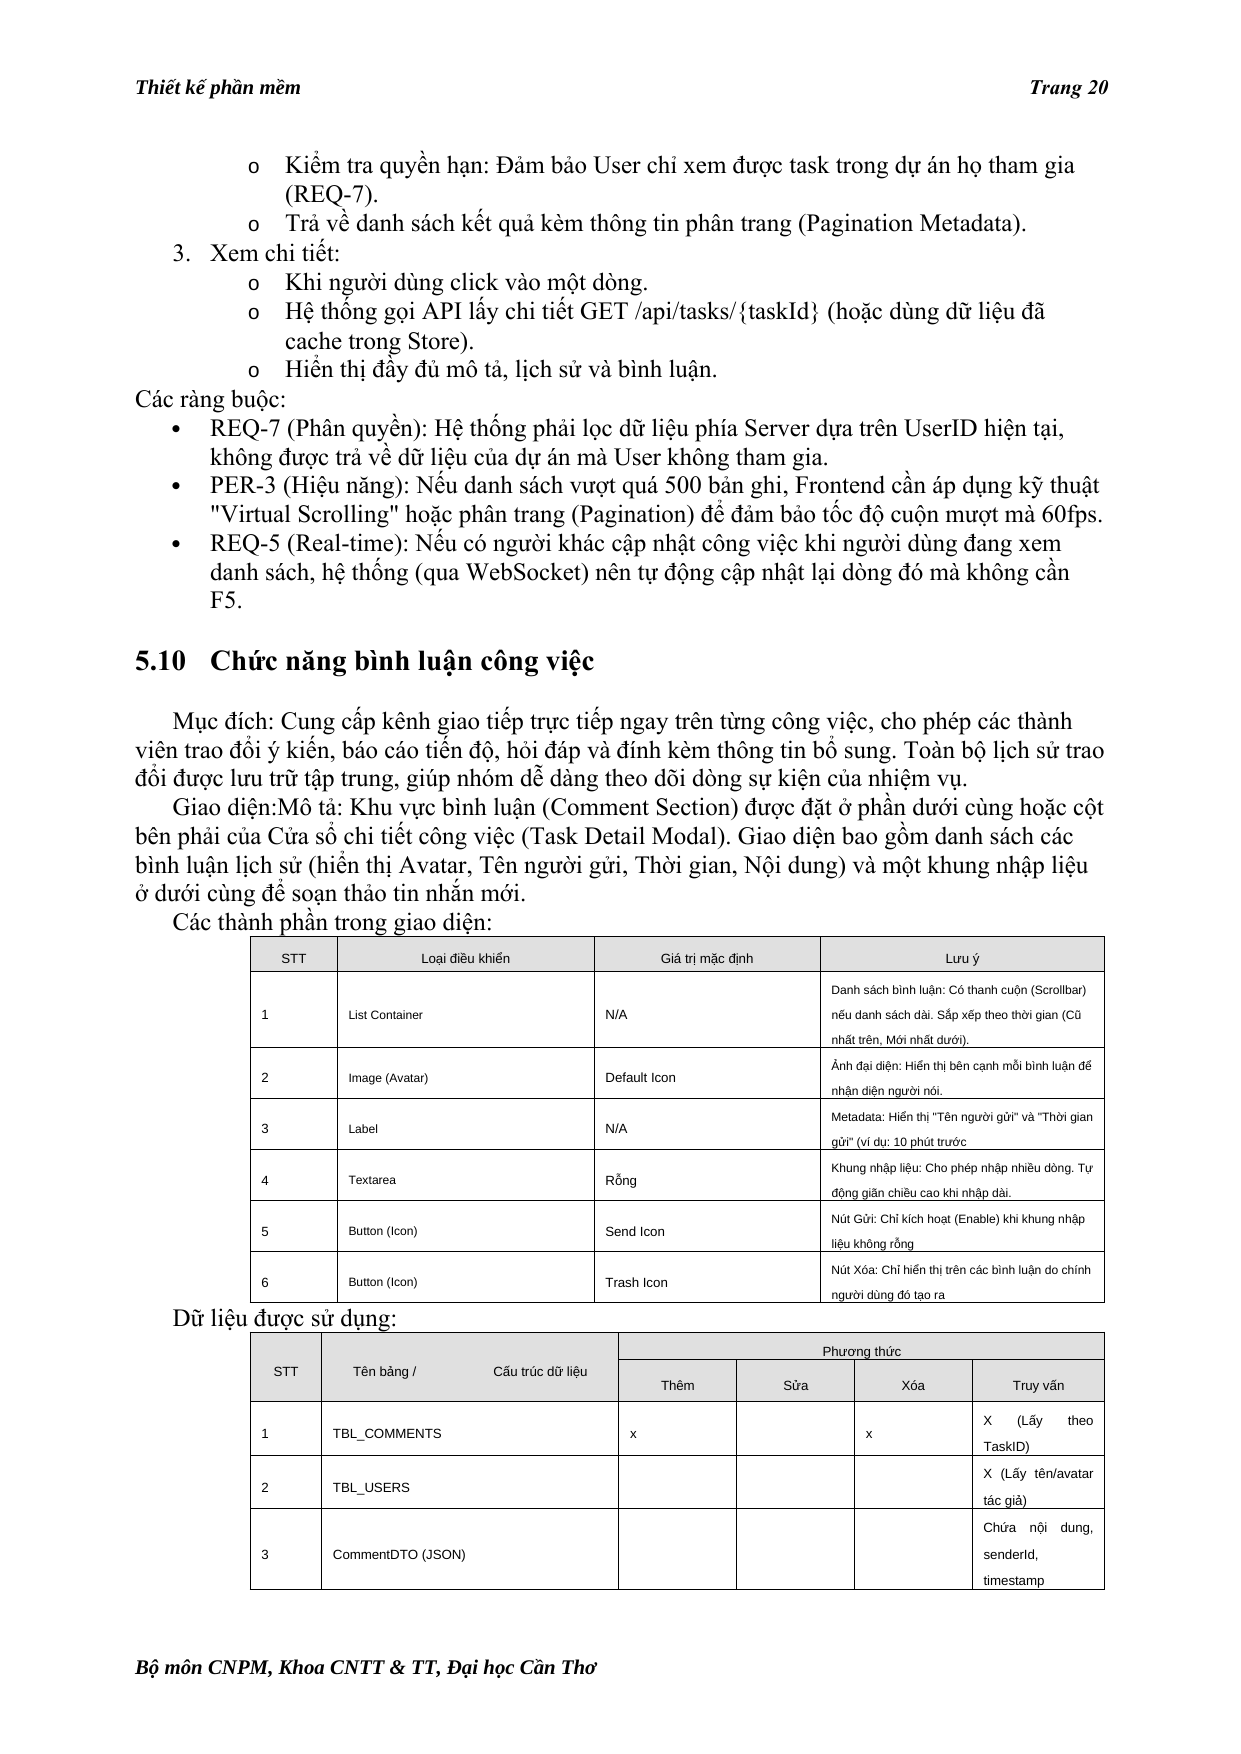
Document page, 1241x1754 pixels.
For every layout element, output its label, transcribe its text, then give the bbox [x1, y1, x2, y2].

table_cell Sửa [737, 1360, 854, 1401]
table_cell Trash Icon [595, 1252, 820, 1302]
table_cell 6 [251, 1252, 337, 1302]
table_cell [619, 1456, 736, 1508]
table_cell TBL_COMMENTS [322, 1402, 618, 1454]
text Mục đích: Cung cấp kênh giao tiếp trực tiếp ngay trên từng công việc, cho phép các thành viên trao đổi ý kiến, báo cáo tiến độ, hỏi đáp và đính kèm thông tin bổ sung. Toàn bộ lịch sử trao đổi được lưu trữ tập trung, giúp nhóm dễ dàng theo dõi dòng sự kiện của nhiệm vụ. [135, 706, 1105, 792]
table_cell 4 [251, 1150, 337, 1200]
text Giao diện:Mô tả: Khu vực bình luận (Comment Section) được đặt ở phần dưới cùng hoặc cột bên phải của Cửa sổ chi tiết công việc (Task Detail Modal). Giao diện bao gồm danh sách các bình luận lịch sử (hiển thị Avatar, Tên người gửi, Thời gian, Nội dung) và một khung nhập liệu ở dưới cùng để soạn thảo tin nhắn mới. [135, 792, 1105, 907]
table_header Tên bảng / Cấu trúc dữ liệu [322, 1333, 618, 1401]
table_cell [855, 1509, 972, 1588]
table_cell 2 [251, 1456, 321, 1508]
table_cell Danh sách bình luận: Có thanh cuộn (Scrollbar) nếu danh sách dài. Sắp xếp theo thời gian (Cũ nhất trên, Mới nhất dưới). [821, 972, 1104, 1047]
table_cell Truy vấn [973, 1360, 1104, 1401]
table_cell 1 [251, 1402, 321, 1454]
list PER-3 (Hiệu năng): Nếu danh sách vượt quá 500 bản ghi, Frontend cần áp dụng kỹ thuật "Virtual Scrolling" hoặc phân trang (Pagination) để đảm bảo tốc độ cuộn mượt mà 60fps. [172, 470, 1105, 528]
list REQ-7 (Phân quyền): Hệ thống phải lọc dữ liệu phía Server dựa trên UserID hiện tại, không được trả về dữ liệu của dự án mà User không tham gia. [172, 413, 1105, 470]
table_cell X (Lấy theo TaskID) [973, 1402, 1104, 1454]
table_cell [737, 1402, 854, 1454]
table_cell Metadata: Hiển thị "Tên người gửi" và "Thời gian gửi" (ví dụ: 10 phút trước [821, 1099, 1104, 1149]
table_cell 2 [251, 1048, 337, 1098]
table_cell N/A [595, 972, 820, 1047]
table_cell Nút Xóa: Chỉ hiển thị trên các bình luận do chính người dùng đó tạo ra [821, 1252, 1104, 1302]
table_cell Khung nhập liệu: Cho phép nhập nhiều dòng. Tự động giãn chiều cao khi nhập dài. [821, 1150, 1104, 1200]
table_cell Image (Avatar) [338, 1048, 594, 1098]
table_cell Nút Gửi: Chỉ kích hoạt (Enable) khi khung nhập liệu không rỗng [821, 1201, 1104, 1251]
list REQ-5 (Real-time): Nếu có người khác cập nhật công việc khi người dùng đang xem danh sách, hệ thống (qua WebSocket) nên tự động cập nhật lại dòng đó mà không cần F5. [172, 528, 1105, 614]
table_cell x [619, 1402, 736, 1454]
table_cell 3 [251, 1099, 337, 1149]
table_cell Rỗng [595, 1150, 820, 1200]
table_cell Thêm [619, 1360, 736, 1401]
table_header STT [251, 1333, 321, 1401]
list Kiểm tra quyền hạn: Đảm bảo User chỉ xem được task trong dự án họ tham gia (REQ-7). [247, 150, 1105, 208]
list Xem chi tiết: [172, 238, 1105, 267]
table_cell x [855, 1402, 972, 1454]
subtitle Chức năng bình luận công việc [135, 643, 1105, 677]
table_cell Button (Icon) [338, 1252, 594, 1302]
table_cell Button (Icon) [338, 1201, 594, 1251]
table_cell [737, 1456, 854, 1508]
table_cell Default Icon [595, 1048, 820, 1098]
table_cell [855, 1456, 972, 1508]
table_header Phương thức [619, 1333, 1104, 1359]
table_cell 5 [251, 1201, 337, 1251]
table_header Lưu ý [821, 937, 1104, 971]
table_cell 3 [251, 1509, 321, 1588]
table_cell Chứa nội dung, senderId, timestamp [973, 1509, 1104, 1588]
table_cell Xóa [855, 1360, 972, 1401]
table_cell Ảnh đại diện: Hiển thị bên cạnh mỗi bình luận để nhận diện người nói. [821, 1048, 1104, 1098]
table_cell Label [338, 1099, 594, 1149]
table_cell 1 [251, 972, 337, 1047]
list Hiển thị đầy đủ mô tả, lịch sử và bình luận. [247, 354, 1105, 384]
table_cell Send Icon [595, 1201, 820, 1251]
list Dữ liệu được sử dụng: [172, 1303, 1105, 1332]
list Các thành phần trong giao diện: [172, 907, 1105, 936]
table_cell CommentDTO (JSON) [322, 1509, 618, 1588]
table_cell [619, 1509, 736, 1588]
table_cell TBL_USERS [322, 1456, 618, 1508]
table_header Loại điều khiển [338, 937, 594, 971]
table_cell N/A [595, 1099, 820, 1149]
list Trả về danh sách kết quả kèm thông tin phân trang (Pagination Metadata). [247, 208, 1105, 238]
list Khi người dùng click vào một dòng. [247, 267, 1105, 296]
table_cell X (Lấy tên/avatar tác giả) [973, 1456, 1104, 1508]
table_cell Textarea [338, 1150, 594, 1200]
table_header STT [251, 937, 337, 971]
list Hệ thống gọi API lấy chi tiết GET /api/tasks/{taskId} (hoặc dùng dữ liệu đã cache trong Store). [247, 296, 1105, 354]
table_cell [737, 1509, 854, 1588]
text Các ràng buộc: [135, 384, 1105, 413]
table_cell List Container [338, 972, 594, 1047]
table_header Giá trị mặc định [595, 937, 820, 971]
